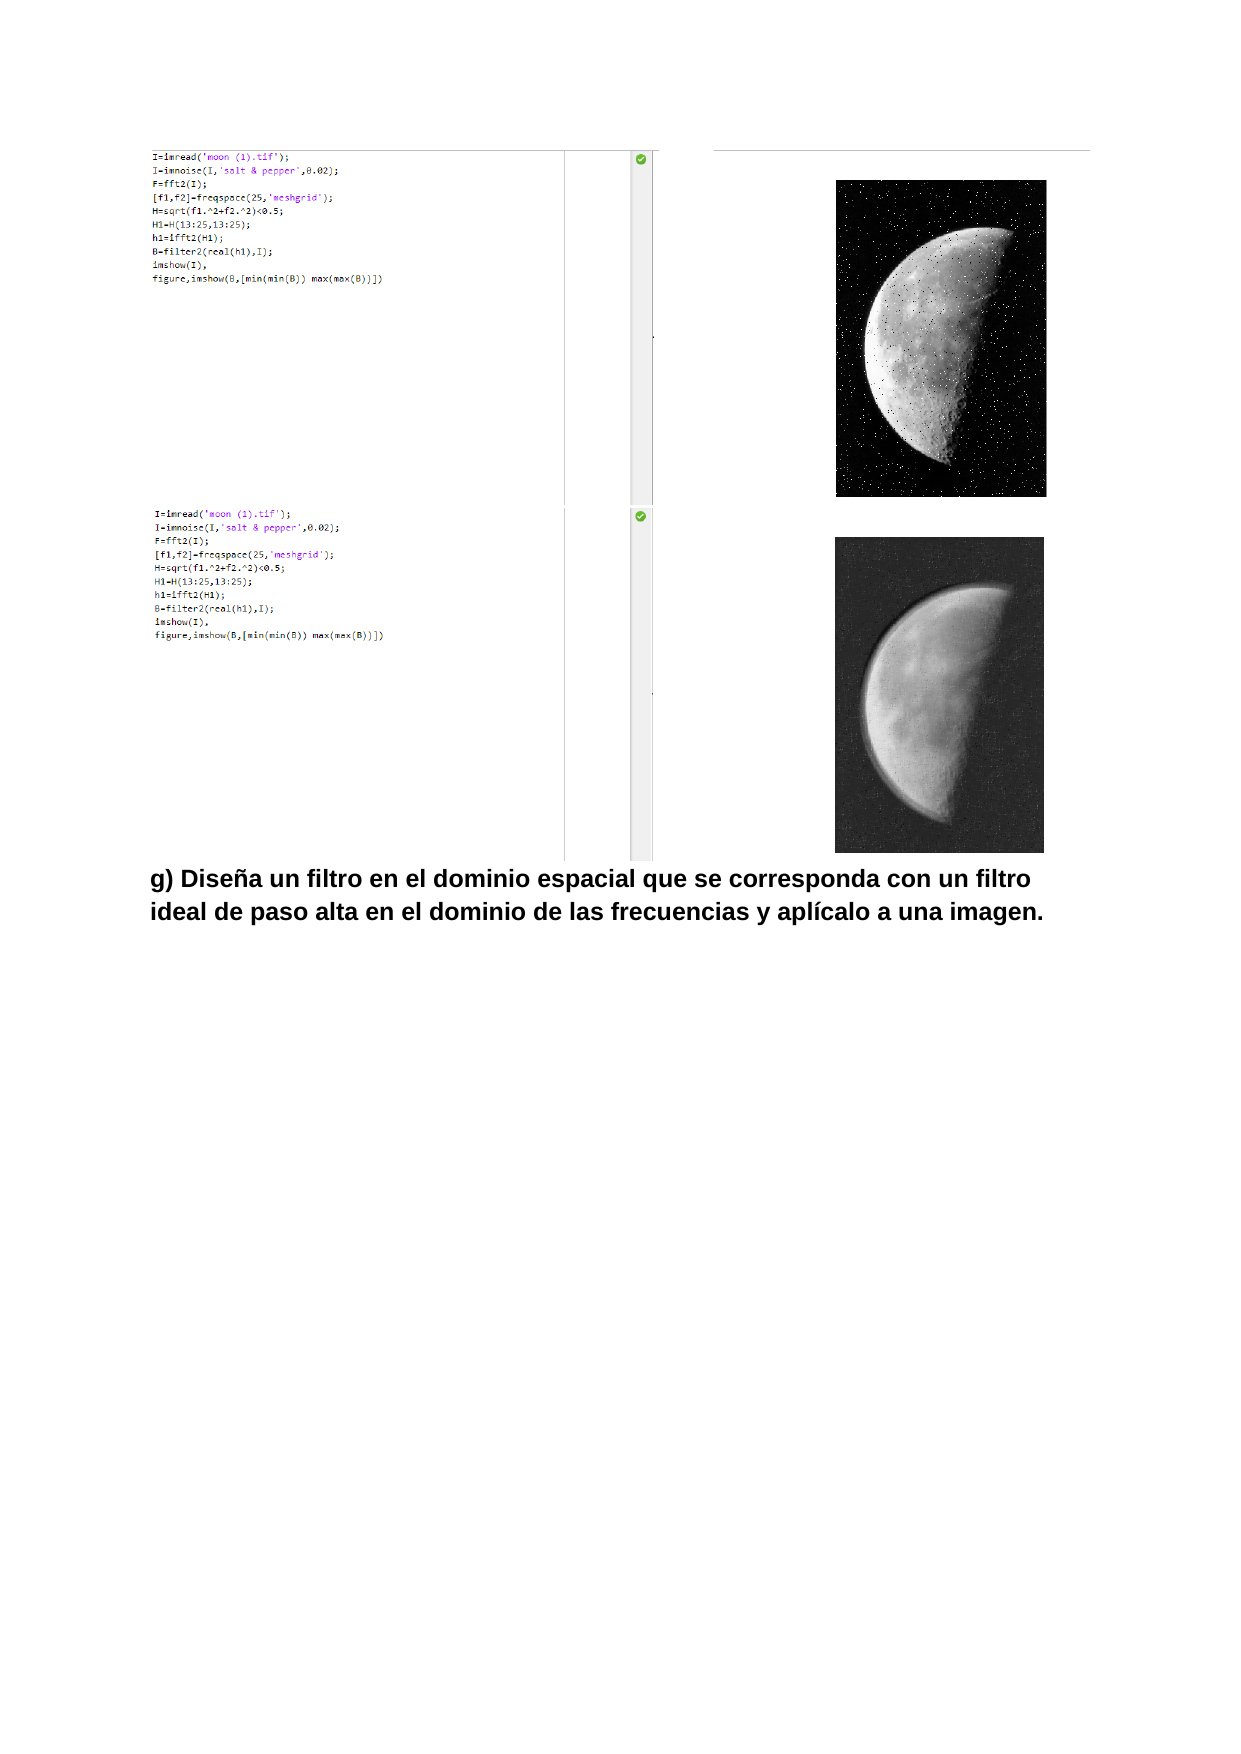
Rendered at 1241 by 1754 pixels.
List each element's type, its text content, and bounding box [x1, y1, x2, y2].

picture [150, 508, 1091, 861]
picture [150, 150, 1091, 505]
text g) Diseña un filtro en el dominio espacial que se corresponda con un filtro ideal de paso alta en el dominio de las frecuencias y aplícalo a una imagen. [150, 864, 1090, 926]
